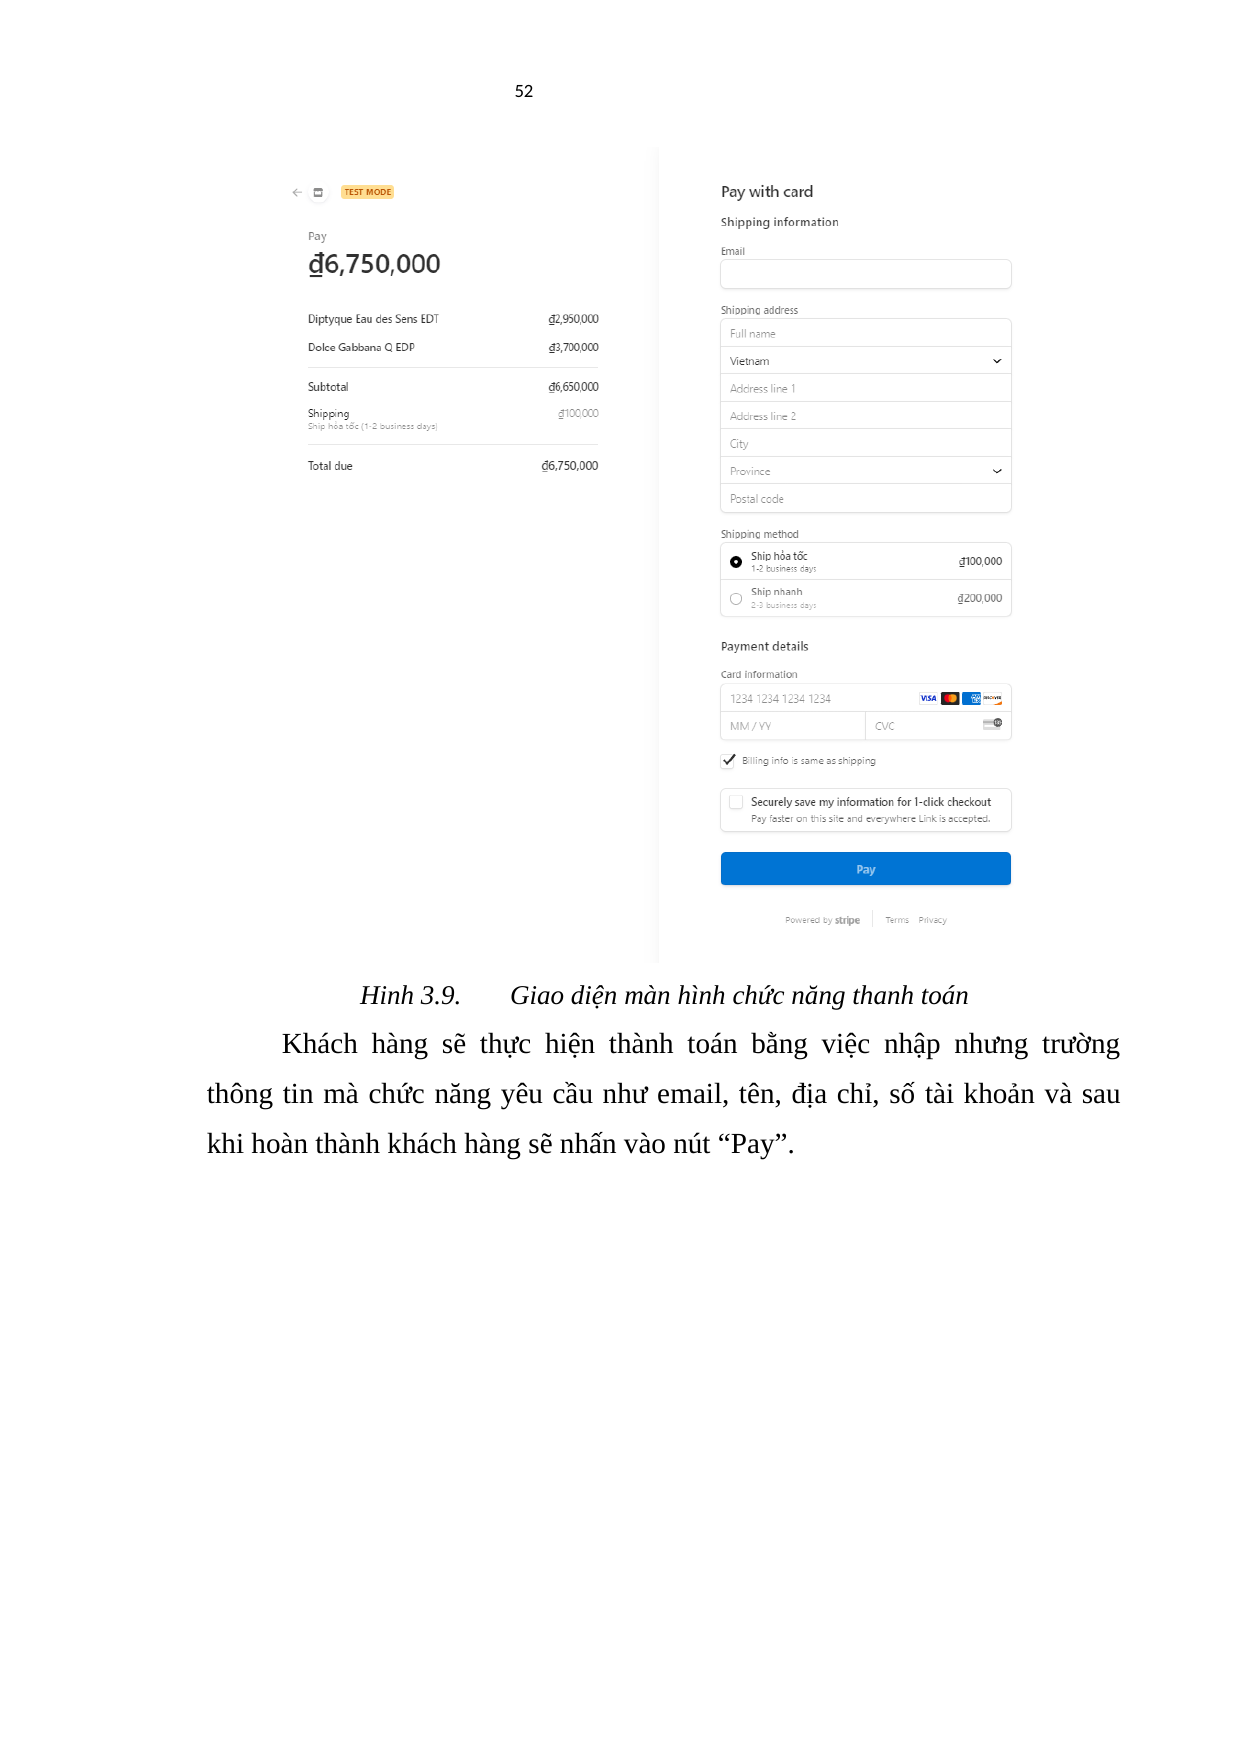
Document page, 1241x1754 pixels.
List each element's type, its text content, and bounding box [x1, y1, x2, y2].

picture [280, 147, 1049, 963]
list Giao diện màn hình chức năng thanh toán [207, 979, 1122, 1011]
text Khách hàng sẽ thực hiện thành toán bằng việc nhập nhưng trường thông tin mà chức năng yêu cầu như email, tên, địa chỉ, số tài khoản và sau khi hoàn thành khách hàng sẽ nhấn vào nút “Pay”. [207, 1026, 1122, 1160]
